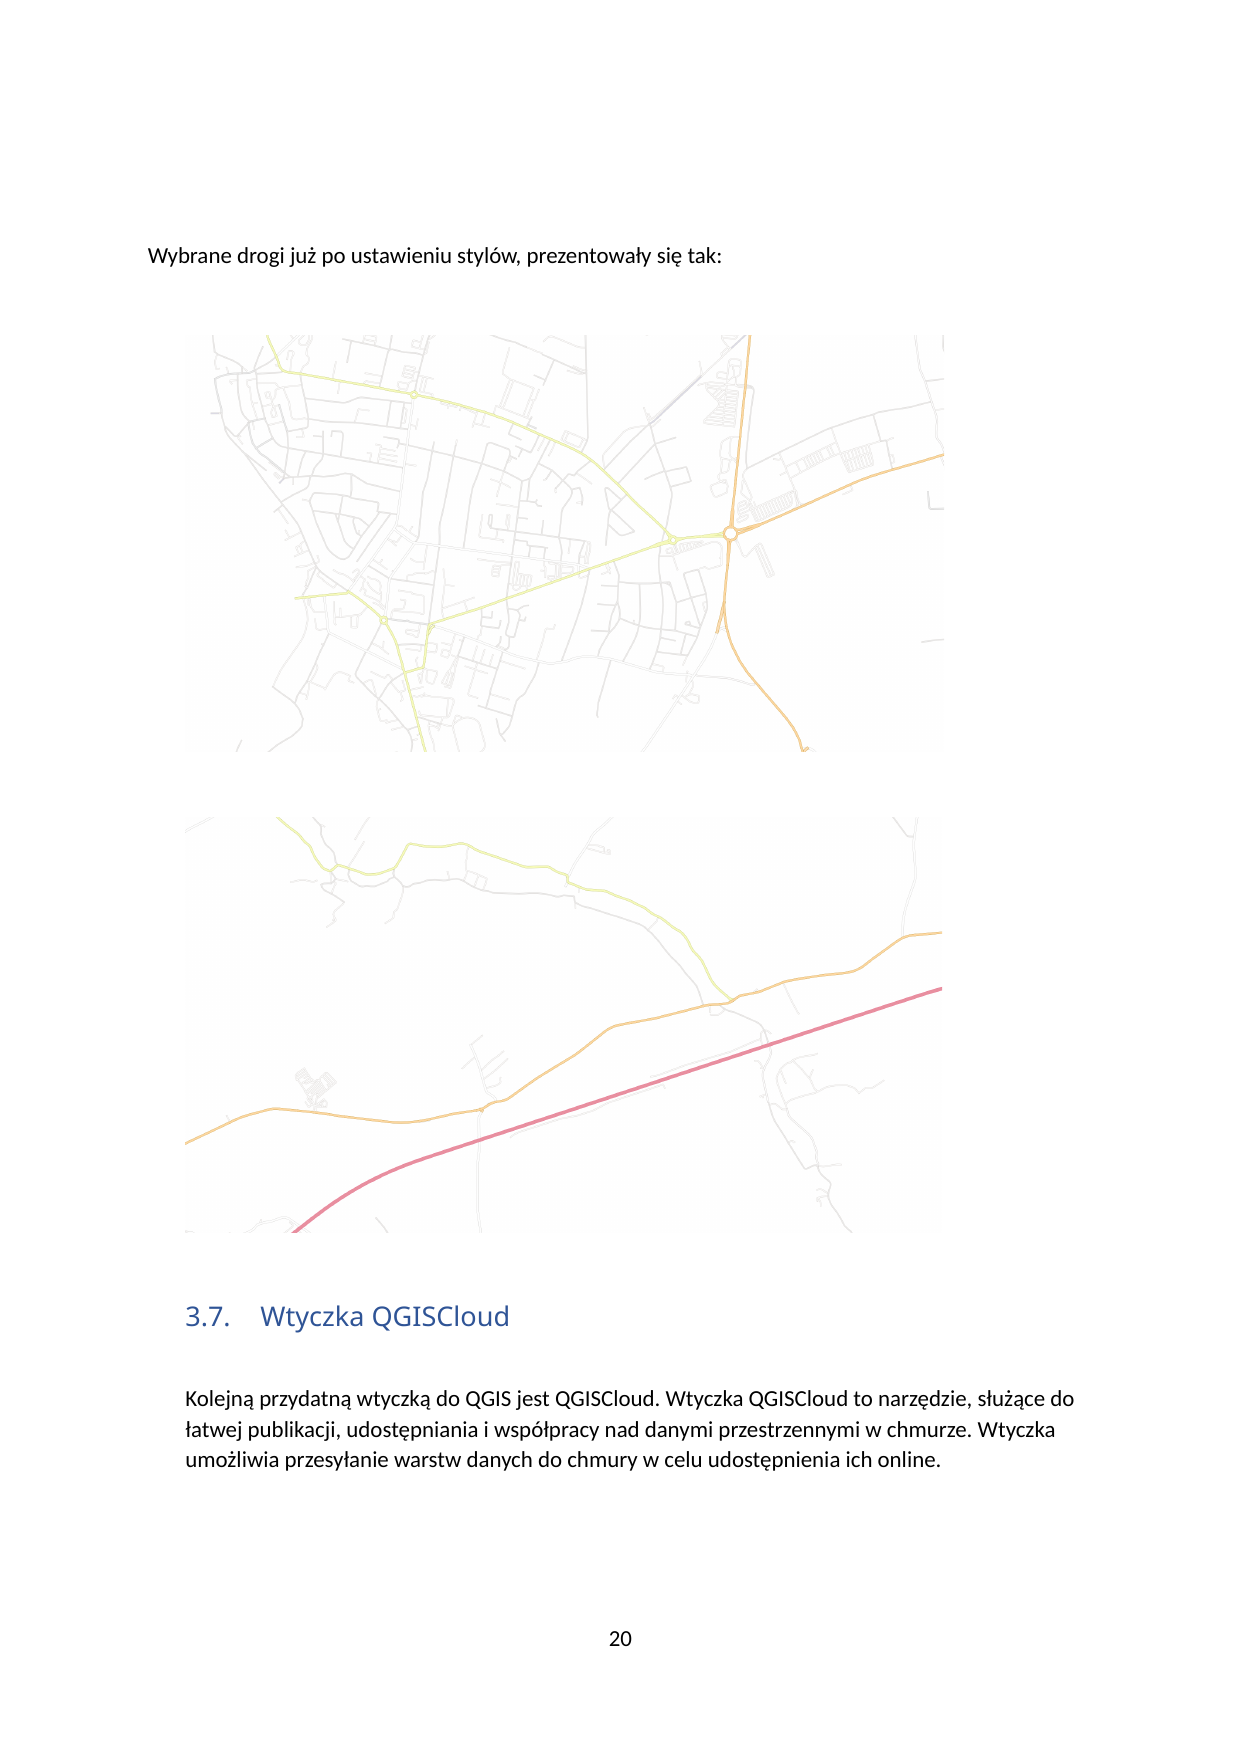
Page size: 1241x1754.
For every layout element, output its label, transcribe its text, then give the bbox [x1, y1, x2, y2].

text Wybrane drogi już po ustawieniu stylów, prezentowały się tak: [148, 241, 1092, 269]
picture [185, 335, 945, 752]
subtitle Wtyczka QGISCloud [185, 1298, 1092, 1335]
picture [185, 817, 943, 1233]
text Kolejną przydatną wtyczką do QGIS jest QGISCloud. Wtyczka QGISCloud to narzędzie, służące do łatwej publikacji, udostępniania i współpracy nad danymi przestrzennymi w chmurze. Wtyczka umożliwia przesyłanie warstw danych do chmury w celu udostępnienia ich online. [185, 1384, 1092, 1473]
